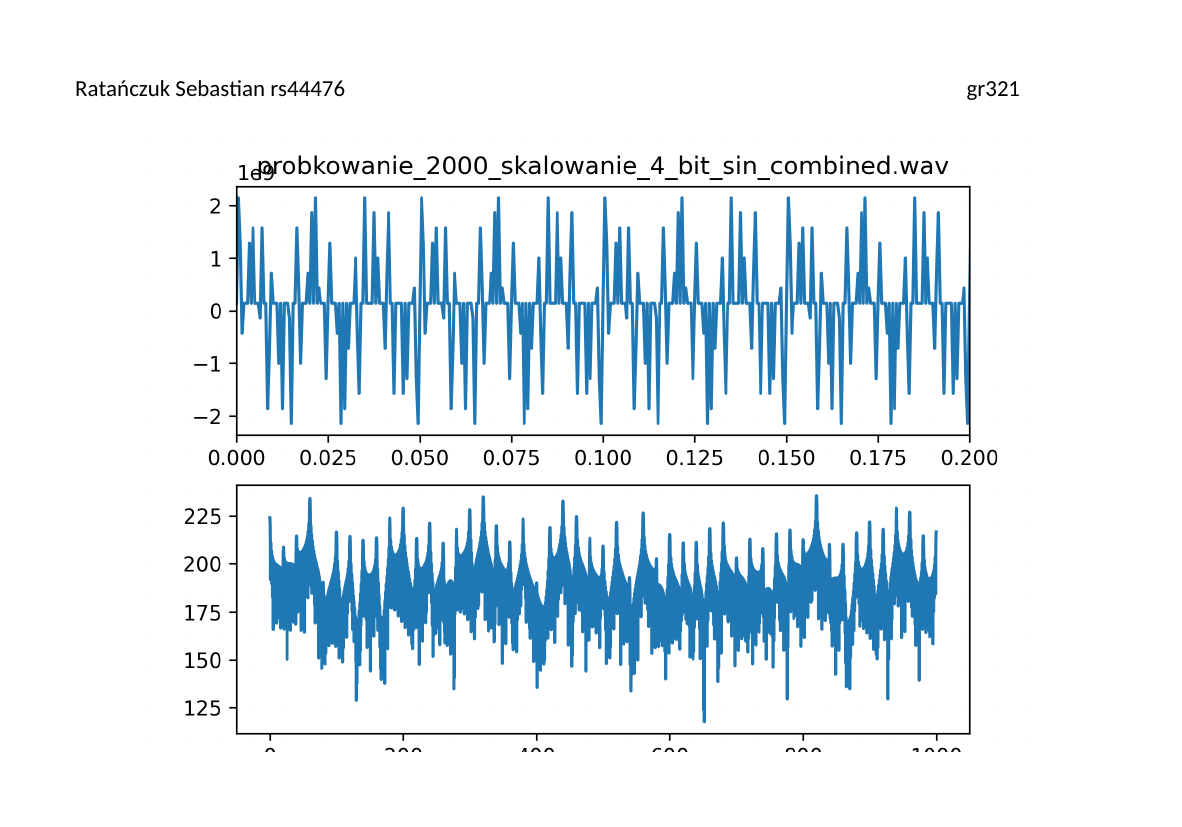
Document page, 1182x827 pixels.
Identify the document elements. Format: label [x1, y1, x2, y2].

picture [118, 101, 1063, 752]
